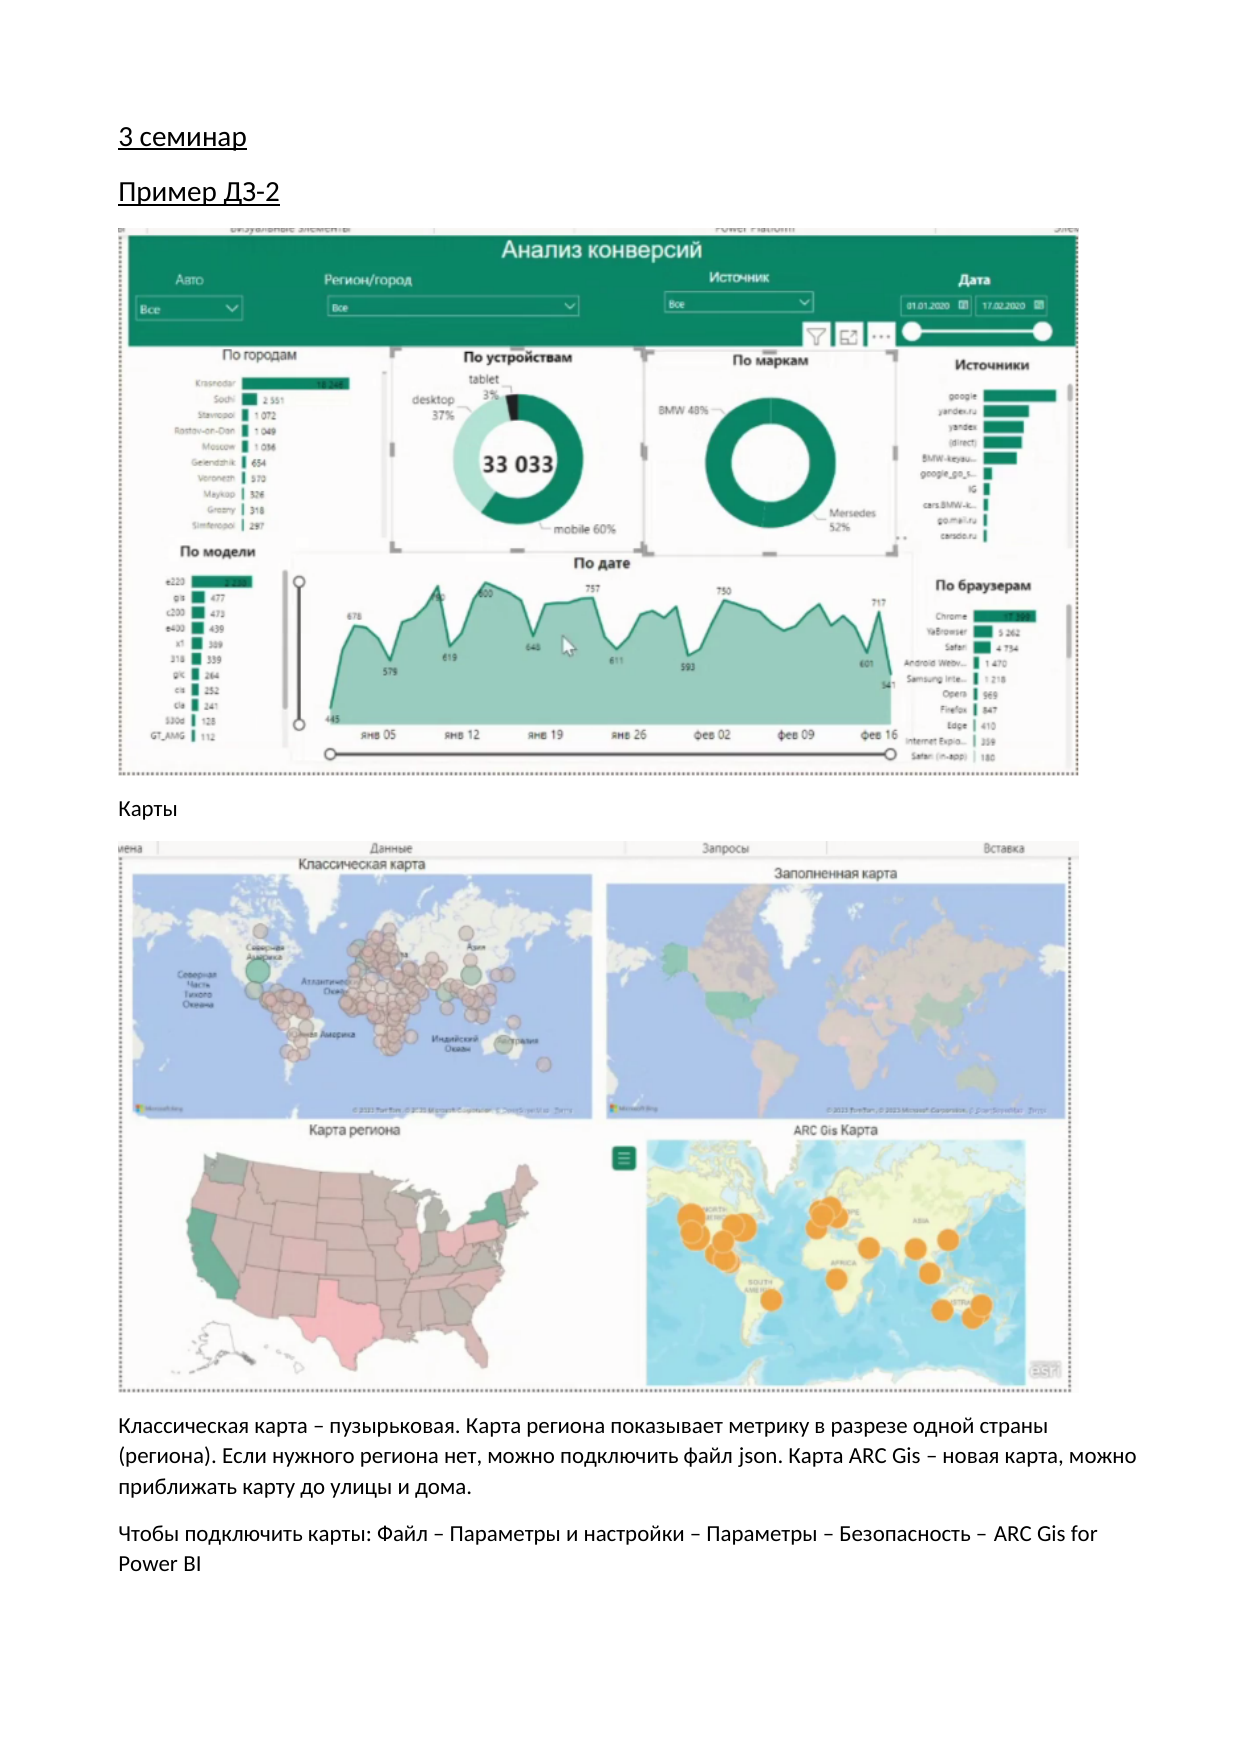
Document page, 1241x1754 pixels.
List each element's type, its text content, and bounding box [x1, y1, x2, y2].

text Пример ДЗ-2 [118, 173, 1152, 209]
text Классическая карта – пузырьковая. Карта региона показывает метрику в разрезе одной страны (региона). Если нужного региона нет, можно подключить файл json. Карта ARC Gis – новая карта, можно приближать карту до улицы и дома. [118, 1411, 1152, 1500]
text Карты [118, 794, 1152, 822]
picture [118, 228, 1079, 776]
text Чтобы подключить карты: Файл – Параметры и настройки – Параметры – Безопасность – ARC Gis for Power BI [118, 1519, 1152, 1577]
text 3 семинар [118, 118, 1152, 154]
picture [118, 841, 1079, 1393]
